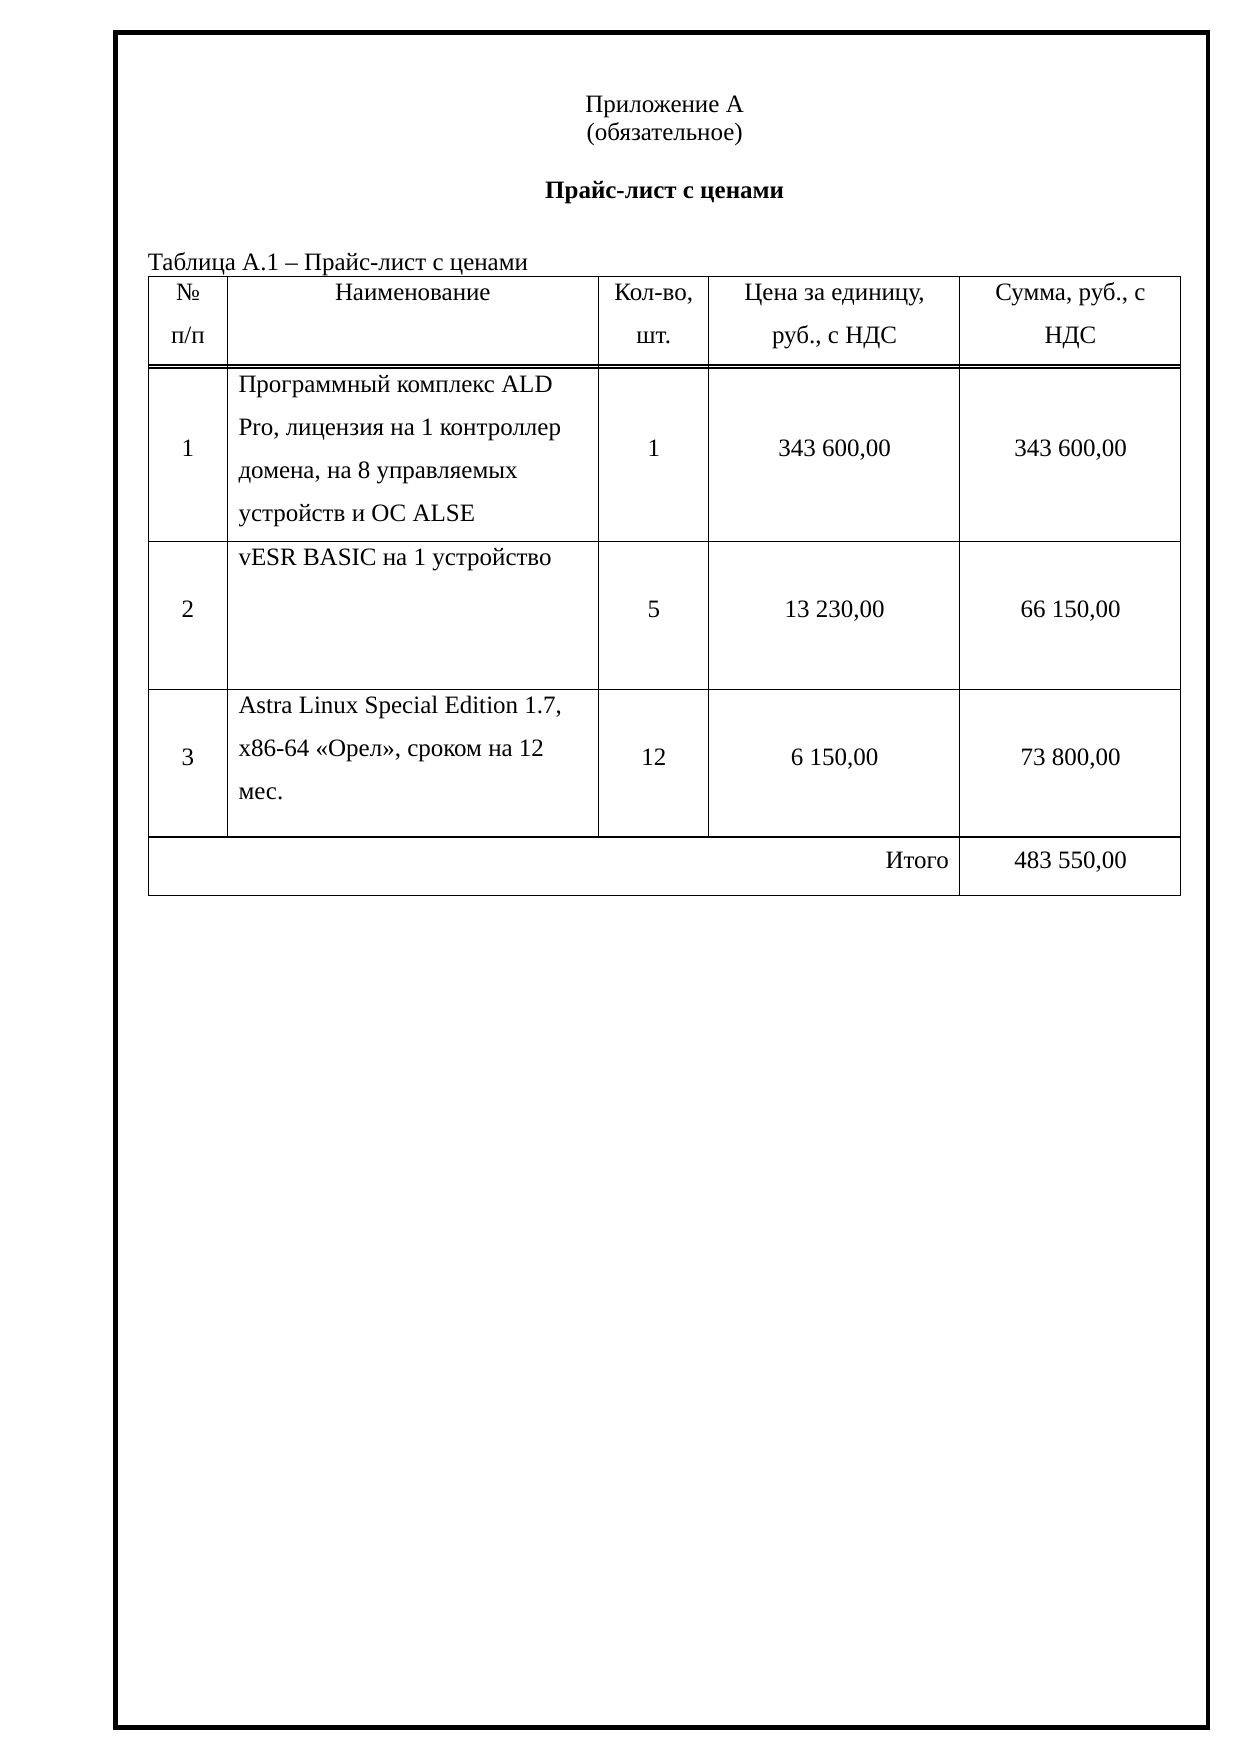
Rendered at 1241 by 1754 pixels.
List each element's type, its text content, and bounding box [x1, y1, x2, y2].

table_cell 343 600,00 [709, 369, 959, 541]
table_cell 13 230,00 [709, 542, 959, 689]
table_header Сумма, руб., с НДС [960, 277, 1180, 364]
table_cell 2 [149, 542, 227, 689]
table_cell Итого [149, 838, 959, 895]
table_header Цена за единицу, руб., c НДС [709, 277, 959, 364]
text Таблица А.1 – Прайс-лист с ценами [148, 247, 1181, 276]
table_header Кол-во, шт. [599, 277, 708, 364]
table_cell 3 [149, 690, 227, 836]
table_cell vESR BASIC на 1 устройство [228, 542, 598, 689]
table_cell 6 150,00 [709, 690, 959, 836]
subtitle Приложение А (обязательное) Прайс-лист с ценами [148, 89, 1181, 204]
table_cell 483 550,00 [960, 838, 1180, 895]
table_header Наименование [228, 277, 598, 364]
table_cell 1 [149, 369, 227, 541]
table_cell 12 [599, 690, 708, 836]
table_cell 1 [599, 369, 708, 541]
table_cell 5 [599, 542, 708, 689]
table_cell Astra Linux Special Edition 1.7, x86-64 «Орел», сроком на 12 мес. [228, 690, 598, 836]
table_cell 66 150,00 [960, 542, 1180, 689]
table_header № п/п [149, 277, 227, 364]
table_cell 73 800,00 [960, 690, 1180, 836]
table_cell Программный комплекс ALD Pro, лицензия на 1 контроллер домена, на 8 управляемых устройств и ОС ALSE [228, 369, 598, 541]
table_cell 343 600,00 [960, 369, 1180, 541]
